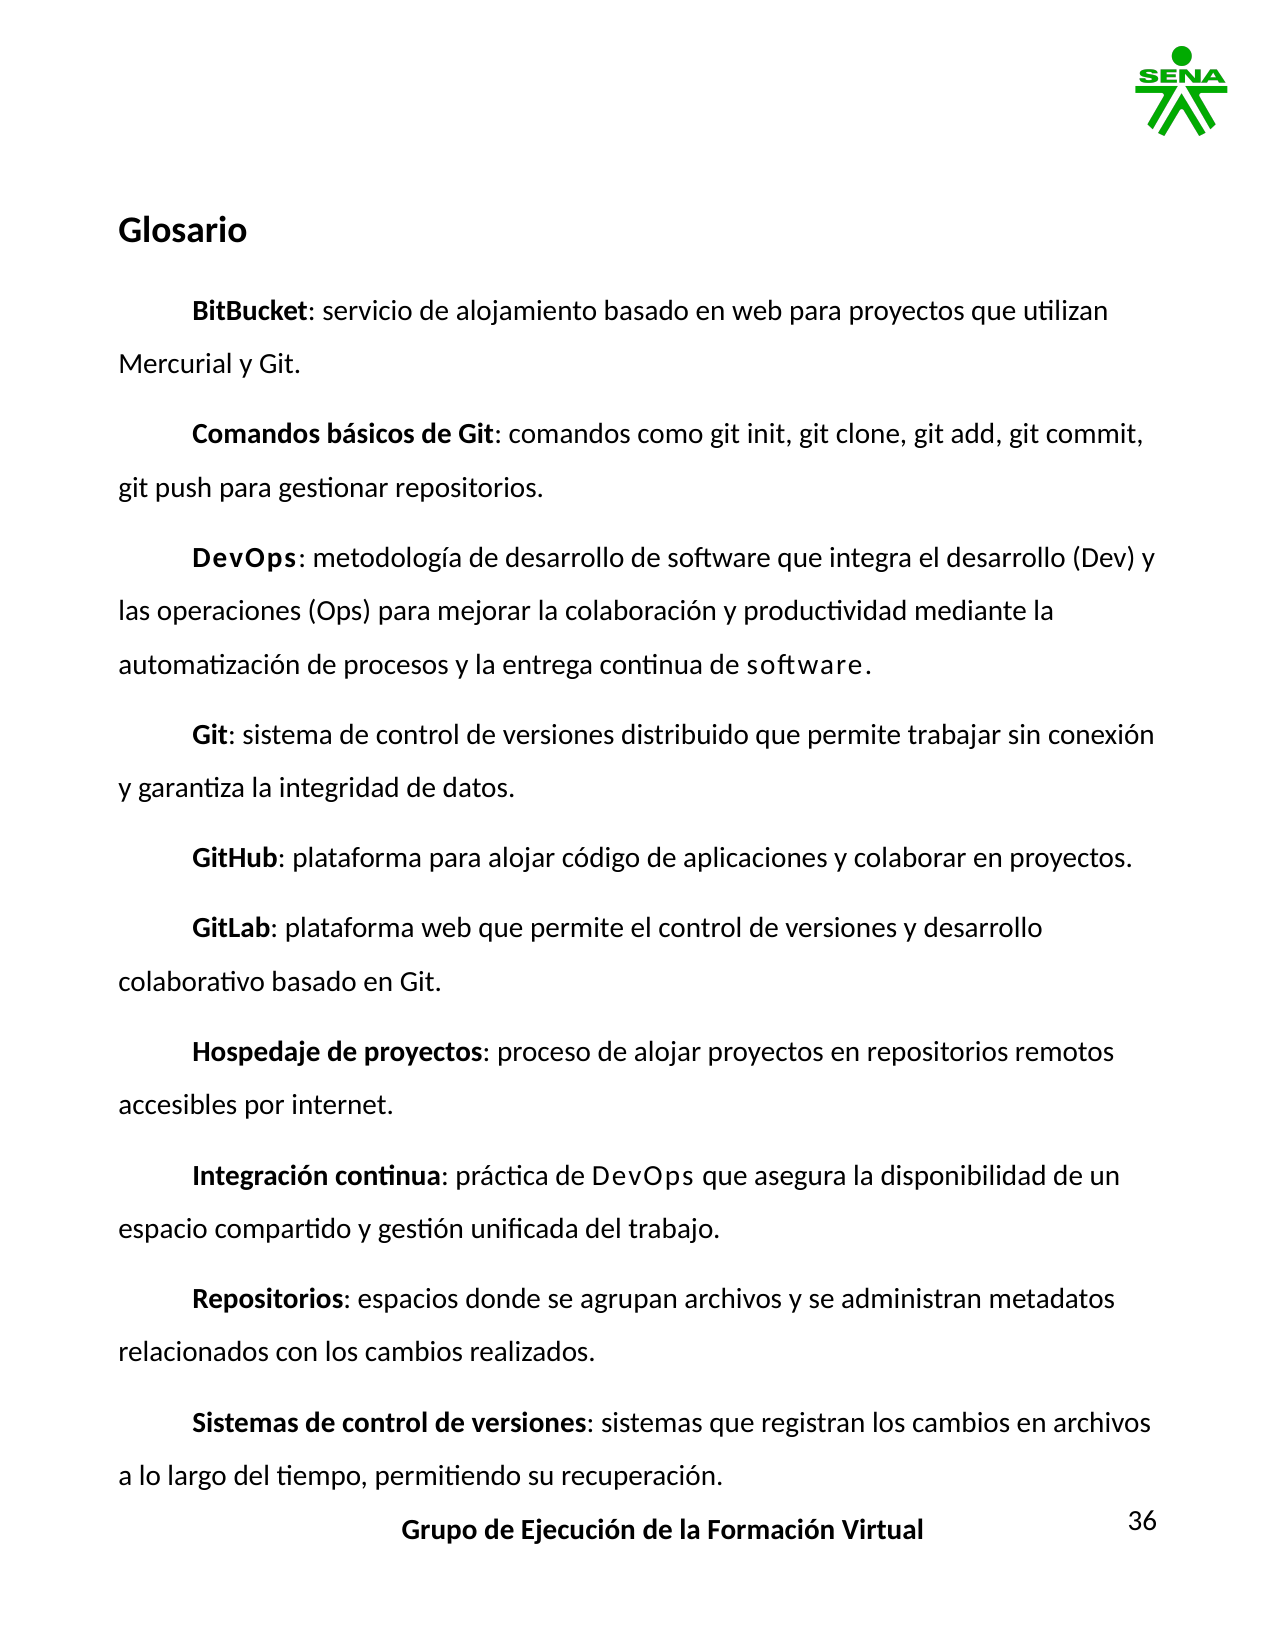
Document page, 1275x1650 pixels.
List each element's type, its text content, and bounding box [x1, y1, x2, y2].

text DevOps: metodología de desarrollo de software que integra el desarrollo (Dev) y las operaciones (Ops) para mejorar la colaboración y productividad mediante la automatización de procesos y la entrega continua de software. [118, 539, 1157, 681]
picture [1135, 46, 1228, 136]
text Repositorios: espacios donde se agrupan archivos y se administran metadatos relacionados con los cambios realizados. [118, 1280, 1157, 1369]
text Hospedaje de proyectos: proceso de alojar proyectos en repositorios remotos accesibles por internet. [118, 1033, 1157, 1122]
text Integración continua: práctica de DevOps que asegura la disponibilidad de un espacio compartido y gestión unificada del trabajo. [118, 1157, 1157, 1246]
text BitBucket: servicio de alojamiento basado en web para proyectos que utilizan Mercurial y Git. [118, 292, 1157, 381]
text GitHub: plataforma para alojar código de aplicaciones y colaborar en proyectos. [118, 839, 1157, 875]
text Sistemas de control de versiones: sistemas que registran los cambios en archivos a lo largo del tiempo, permitiendo su recuperación. [118, 1404, 1157, 1493]
text Git: sistema de control de versiones distribuido que permite trabajar sin conexión y garantiza la integridad de datos. [118, 716, 1157, 805]
text Comandos básicos de Git: comandos como git init, git clone, git add, git commit, git push para gestionar repositorios. [118, 415, 1157, 504]
text GitLab: plataforma web que permite el control de versiones y desarrollo colaborativo basado en Git. [118, 909, 1157, 998]
text Glosario [118, 206, 1157, 252]
